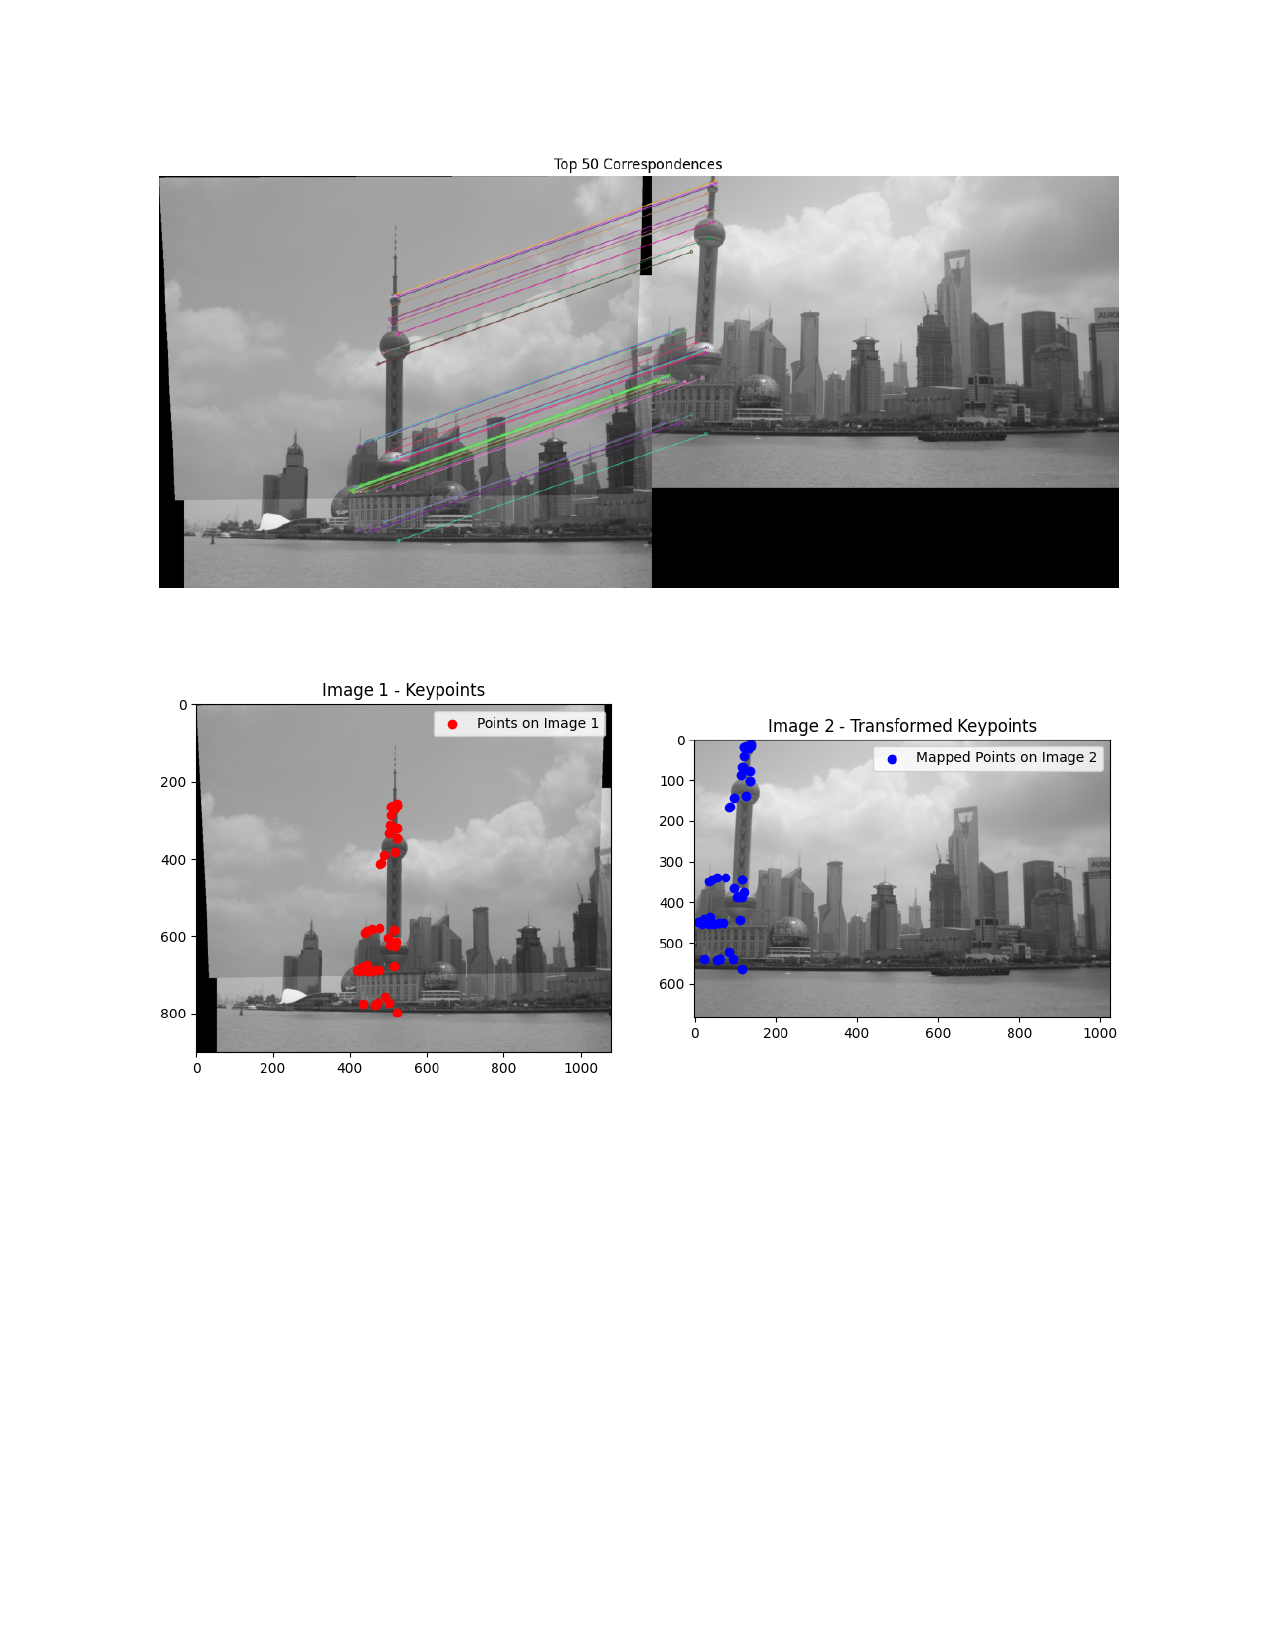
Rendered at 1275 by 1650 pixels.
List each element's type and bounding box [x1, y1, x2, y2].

picture [150, 150, 1125, 596]
picture [150, 673, 1125, 1085]
